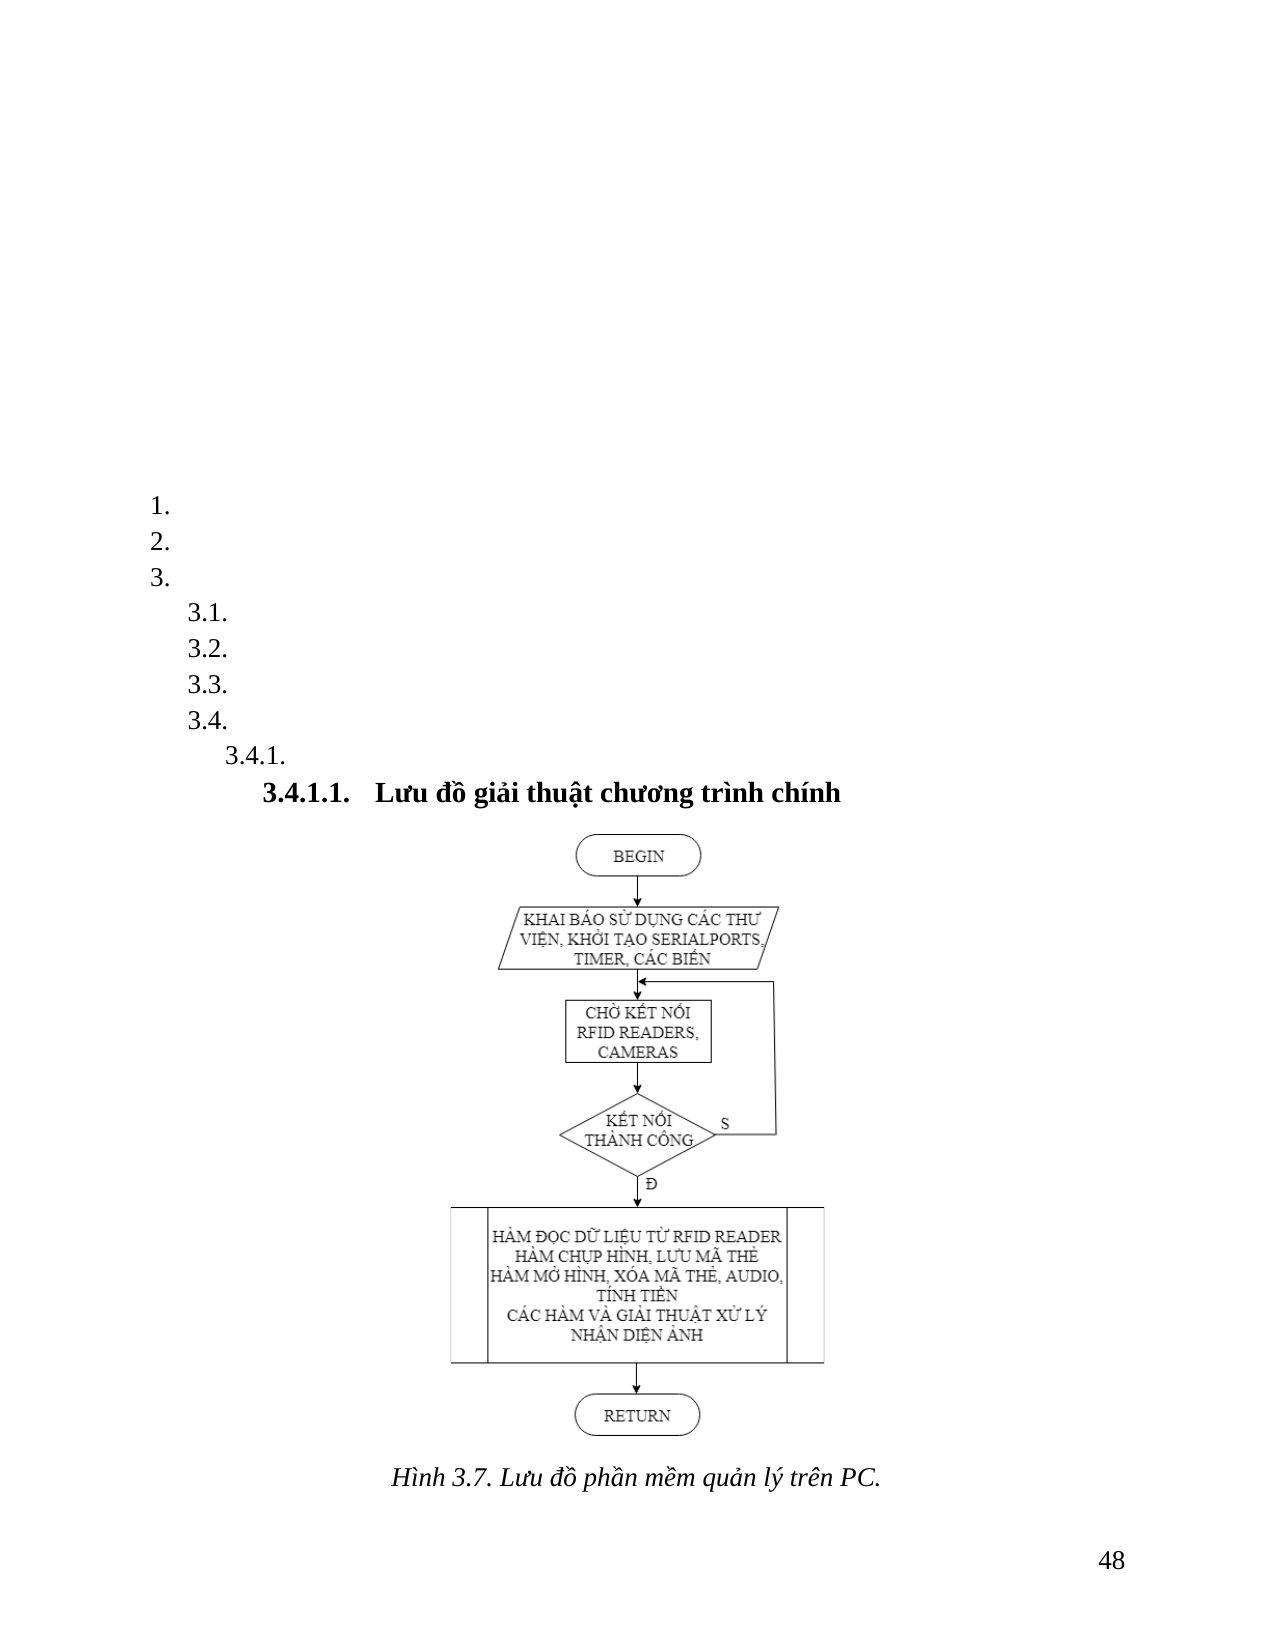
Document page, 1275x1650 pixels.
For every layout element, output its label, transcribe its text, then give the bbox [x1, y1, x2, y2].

picture [450, 834, 825, 1436]
list Lưu đồ giải thuật chương trình chính [262, 775, 1125, 809]
text Hình 3.7. Lưu đồ phần mềm quản lý trên PC. [150, 1461, 1125, 1492]
